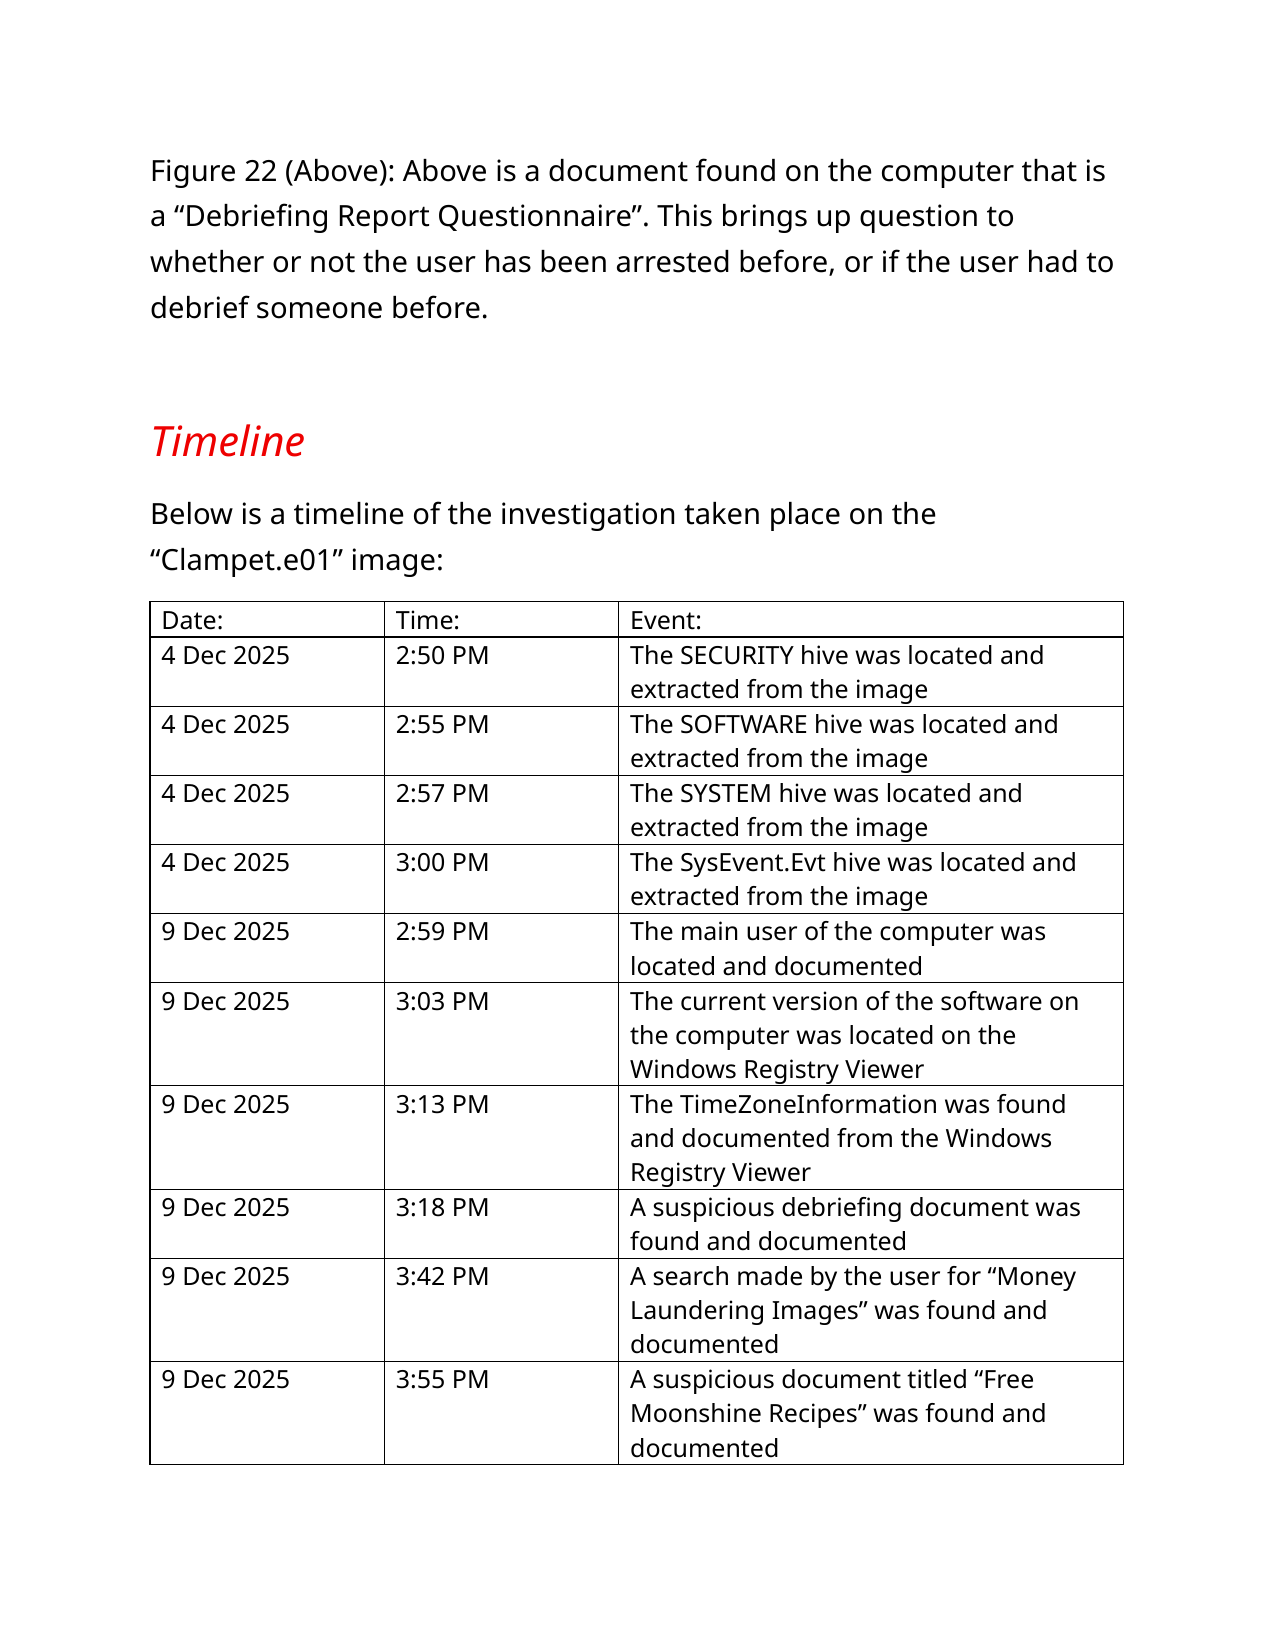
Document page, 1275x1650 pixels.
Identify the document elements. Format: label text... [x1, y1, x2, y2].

table_cell 4 Dec 2025 [151, 776, 384, 844]
table_cell 9 Dec 2025 [151, 1259, 384, 1361]
table_cell The SECURITY hive was located and extracted from the image [619, 638, 1123, 706]
text Figure 22 (Above): Above is a document found on the computer that is a “Debriefing Report Questionnaire”. This brings up question to whether or not the user has been arrested before, or if the user had to debrief someone before. [150, 150, 1125, 327]
table_cell 4 Dec 2025 [151, 638, 384, 706]
table_cell The SysEvent.Evt hive was located and extracted from the image [619, 845, 1123, 913]
table_cell The SOFTWARE hive was located and extracted from the image [619, 707, 1123, 775]
table_cell A suspicious document titled “Free Moonshine Recipes” was found and documented [619, 1362, 1123, 1464]
table_cell The TimeZoneInformation was found and documented from the Windows Registry Viewer [619, 1086, 1123, 1189]
table_cell 9 Dec 2025 [151, 1362, 384, 1464]
table_cell The current version of the software on the computer was located on the Windows Registry Viewer [619, 983, 1123, 1085]
table_cell 2:55 PM [385, 707, 618, 775]
text Timeline [150, 411, 1125, 468]
table_header Date: [151, 602, 384, 636]
table_cell 3:03 PM [385, 983, 618, 1085]
table_header Event: [619, 602, 1123, 636]
table_cell 2:50 PM [385, 638, 618, 706]
table_cell 4 Dec 2025 [151, 707, 384, 775]
table_cell A suspicious debriefing document was found and documented [619, 1190, 1123, 1258]
table_header Time: [385, 602, 618, 636]
table_cell 4 Dec 2025 [151, 845, 384, 913]
table_cell The main user of the computer was located and documented [619, 914, 1123, 982]
table_cell The SYSTEM hive was located and extracted from the image [619, 776, 1123, 844]
table_cell 9 Dec 2025 [151, 1086, 384, 1189]
table_cell 3:18 PM [385, 1190, 618, 1258]
table_cell 2:59 PM [385, 914, 618, 982]
table_cell 9 Dec 2025 [151, 1190, 384, 1258]
table_cell 3:00 PM [385, 845, 618, 913]
table_cell 3:13 PM [385, 1086, 618, 1189]
text Below is a timeline of the investigation taken place on the “Clampet.e01” image: [150, 493, 1125, 579]
table_cell 2:57 PM [385, 776, 618, 844]
table_cell 3:55 PM [385, 1362, 618, 1464]
table_cell 9 Dec 2025 [151, 914, 384, 982]
table_cell A search made by the user for “Money Laundering Images” was found and documented [619, 1259, 1123, 1361]
table_cell 3:42 PM [385, 1259, 618, 1361]
table_cell 9 Dec 2025 [151, 983, 384, 1085]
